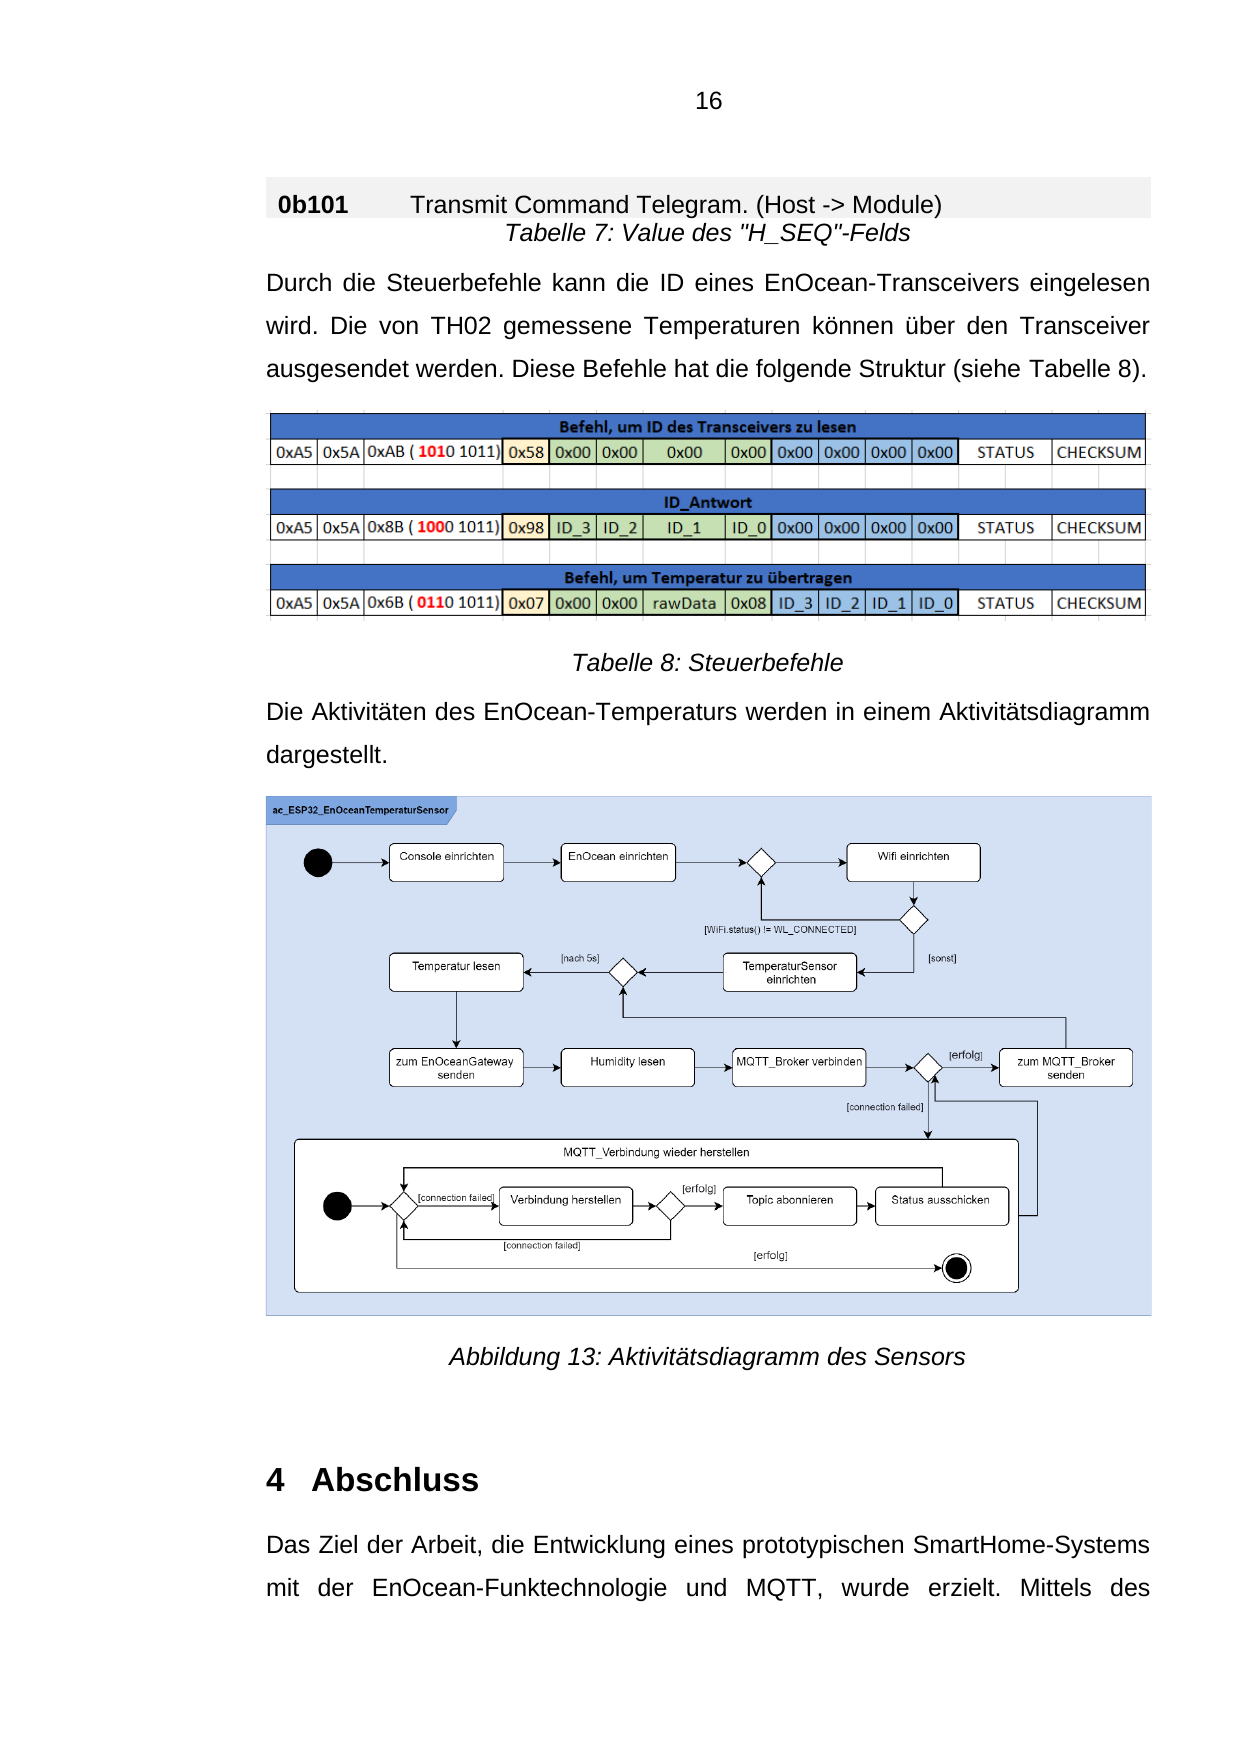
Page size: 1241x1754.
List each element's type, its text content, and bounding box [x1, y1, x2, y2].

text Abbildung 13: Aktivitätsdiagramm des Sensors [266, 1342, 1152, 1371]
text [266, 1530, 1152, 1602]
picture [265, 796, 1152, 1316]
text Tabelle 7: Value des "H_SEQ"-Felds [266, 218, 1152, 247]
table_cell 0b101 [266, 177, 399, 218]
picture [265, 410, 1152, 621]
text Tabelle 8: Steuerbefehle [266, 648, 1152, 676]
text Durch die Steuerbefehle kann die ID eines EnOcean-Transceivers eingelesen wird. Die von TH02 gemessene Temperaturen können über den Transceiver ausgesendet werden. Diese Befehle hat die folgende Struktur (siehe Tabelle 8). [266, 268, 1152, 383]
text Die Aktivitäten des EnOcean-Temperaturs werden in einem Aktivitätsdiagramm dargestellt. [266, 697, 1152, 769]
table_cell Transmit Command Telegram. (Host -> Module) [399, 177, 1151, 218]
subtitle Abschluss [266, 1460, 1152, 1498]
